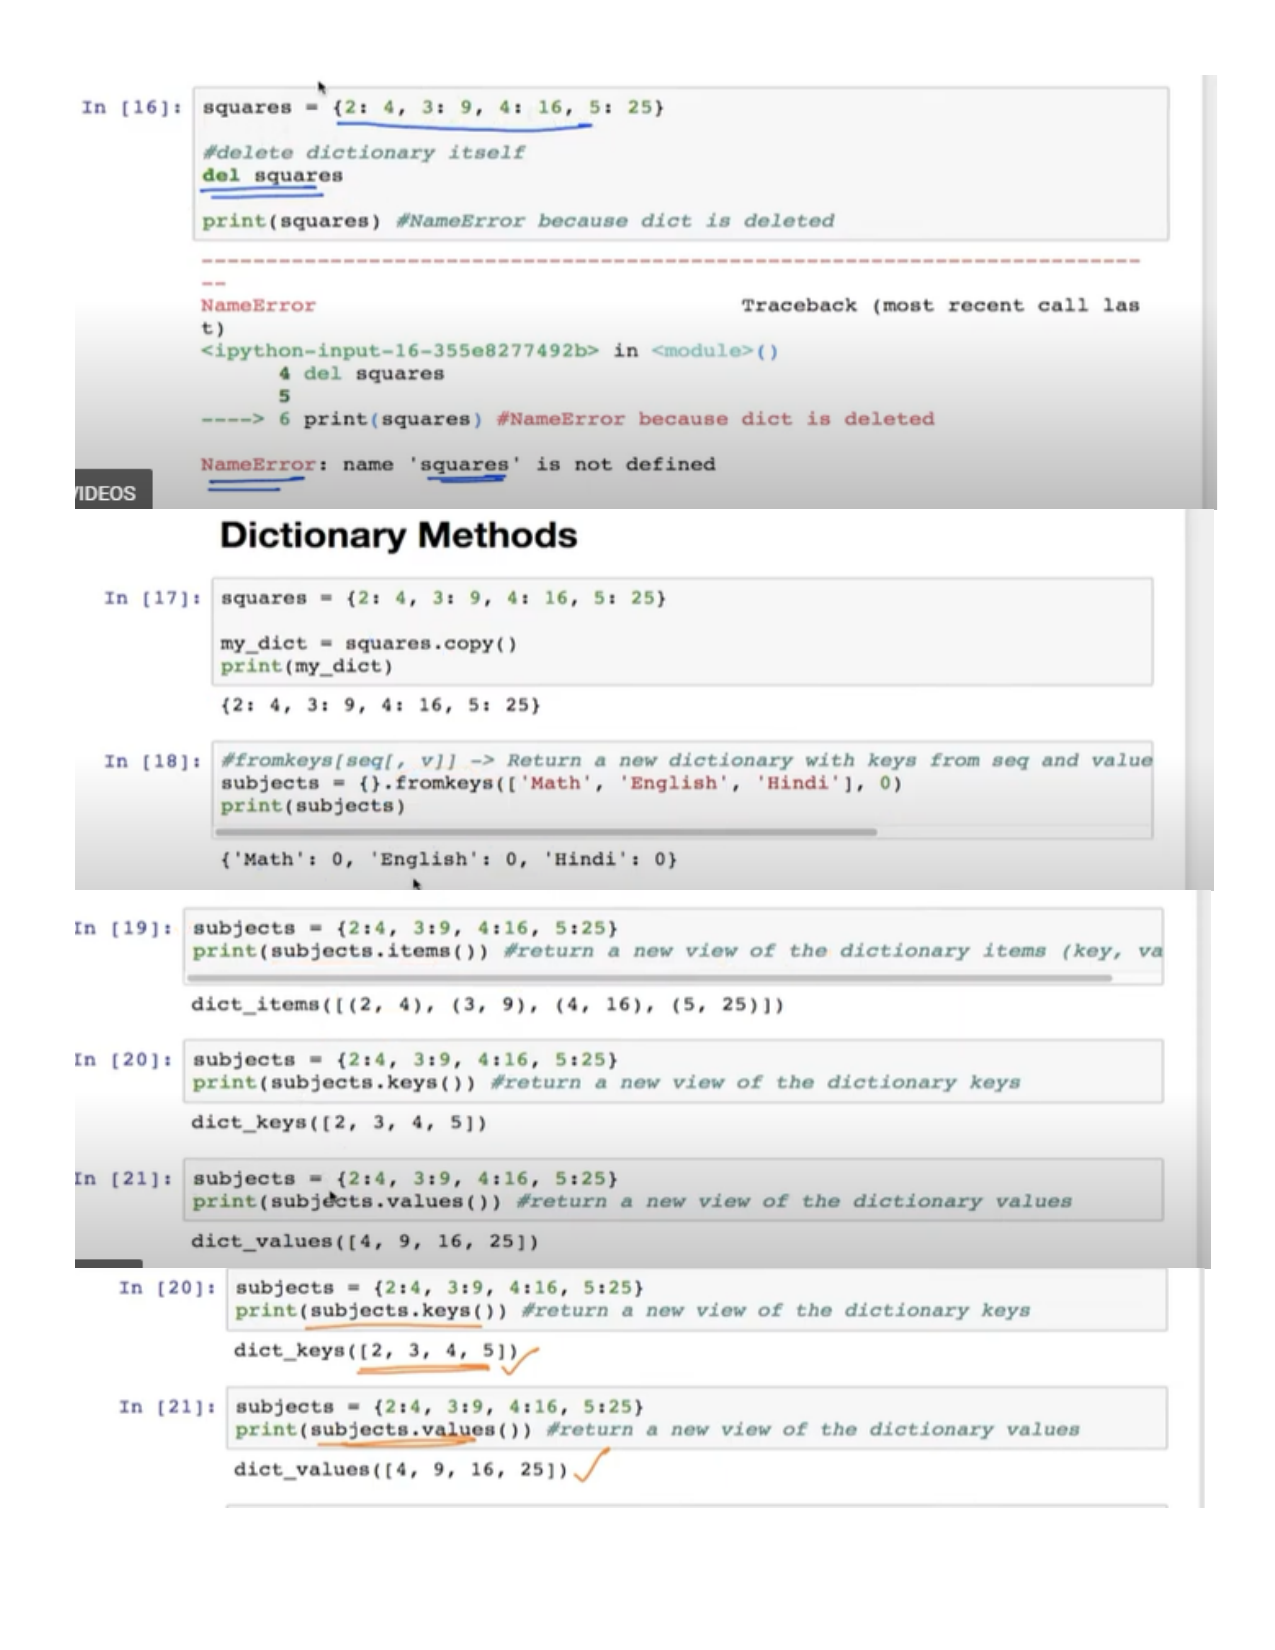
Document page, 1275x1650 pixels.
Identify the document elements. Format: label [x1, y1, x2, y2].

picture [75, 75, 1218, 1508]
